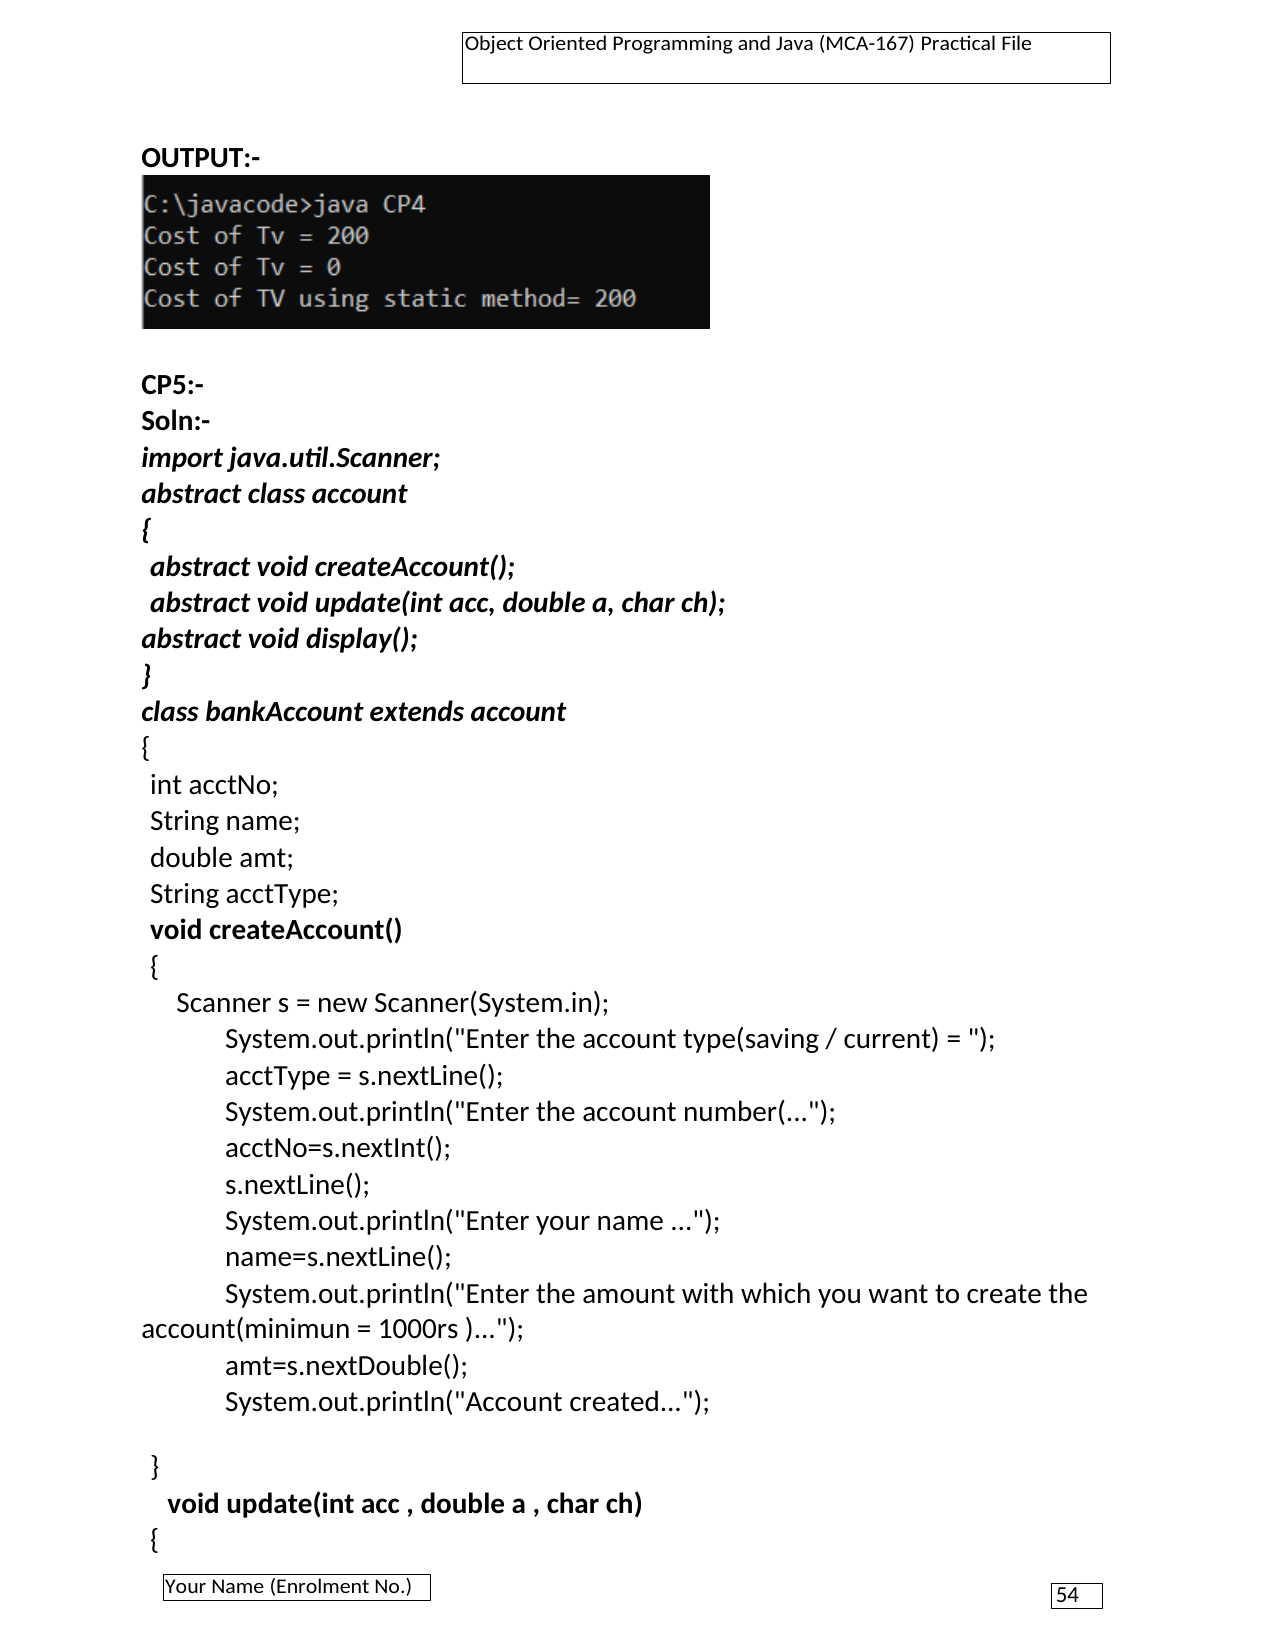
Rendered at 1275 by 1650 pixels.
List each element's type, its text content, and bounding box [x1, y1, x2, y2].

text abstract void display(); [141, 621, 1200, 656]
text String name; [141, 802, 1200, 838]
text CP5:- [141, 366, 1200, 402]
text double amt; [141, 839, 1200, 874]
text OUTPUT:- [141, 139, 1200, 175]
text abstract void createAccount(); [141, 548, 1200, 583]
text { [141, 1521, 1200, 1557]
picture [141, 175, 710, 329]
text } [141, 1448, 1200, 1484]
text System.out.println("Account created..."); [141, 1383, 1200, 1419]
text String acctType; [141, 875, 1200, 911]
text { [141, 948, 1200, 983]
text { [141, 729, 1200, 765]
text Scanner s = new Scanner(System.in); [141, 984, 1200, 1020]
text s.nextLine(); [141, 1166, 1200, 1201]
text System.out.println("Enter the amount with which you want to create the account(minimun = 1000rs )..."); [141, 1275, 1200, 1346]
text abstract class account [141, 475, 1200, 511]
text System.out.println("Enter the account type(saving / current) = "); [141, 1020, 1200, 1056]
text System.out.println("Enter the account number(..."); [141, 1093, 1200, 1129]
text import java.util.Scanner; [141, 439, 1200, 474]
text abstract void update(int acc, double a, char ch); [141, 584, 1200, 620]
text acctType = s.nextLine(); [141, 1057, 1200, 1092]
text amt=s.nextDouble(); [141, 1347, 1200, 1382]
text acctNo=s.nextInt(); [141, 1129, 1200, 1165]
text } [141, 657, 1200, 692]
text Soln:- [141, 402, 1200, 438]
text void update(int acc , double a , char ch) [141, 1485, 1200, 1520]
text void createAccount() [141, 911, 1200, 947]
text int acctNo; [141, 766, 1200, 802]
text System.out.println("Enter your name ..."); [141, 1202, 1200, 1238]
text name=s.nextLine(); [141, 1238, 1200, 1274]
text class bankAccount extends account [141, 693, 1200, 729]
text { [141, 511, 1200, 547]
